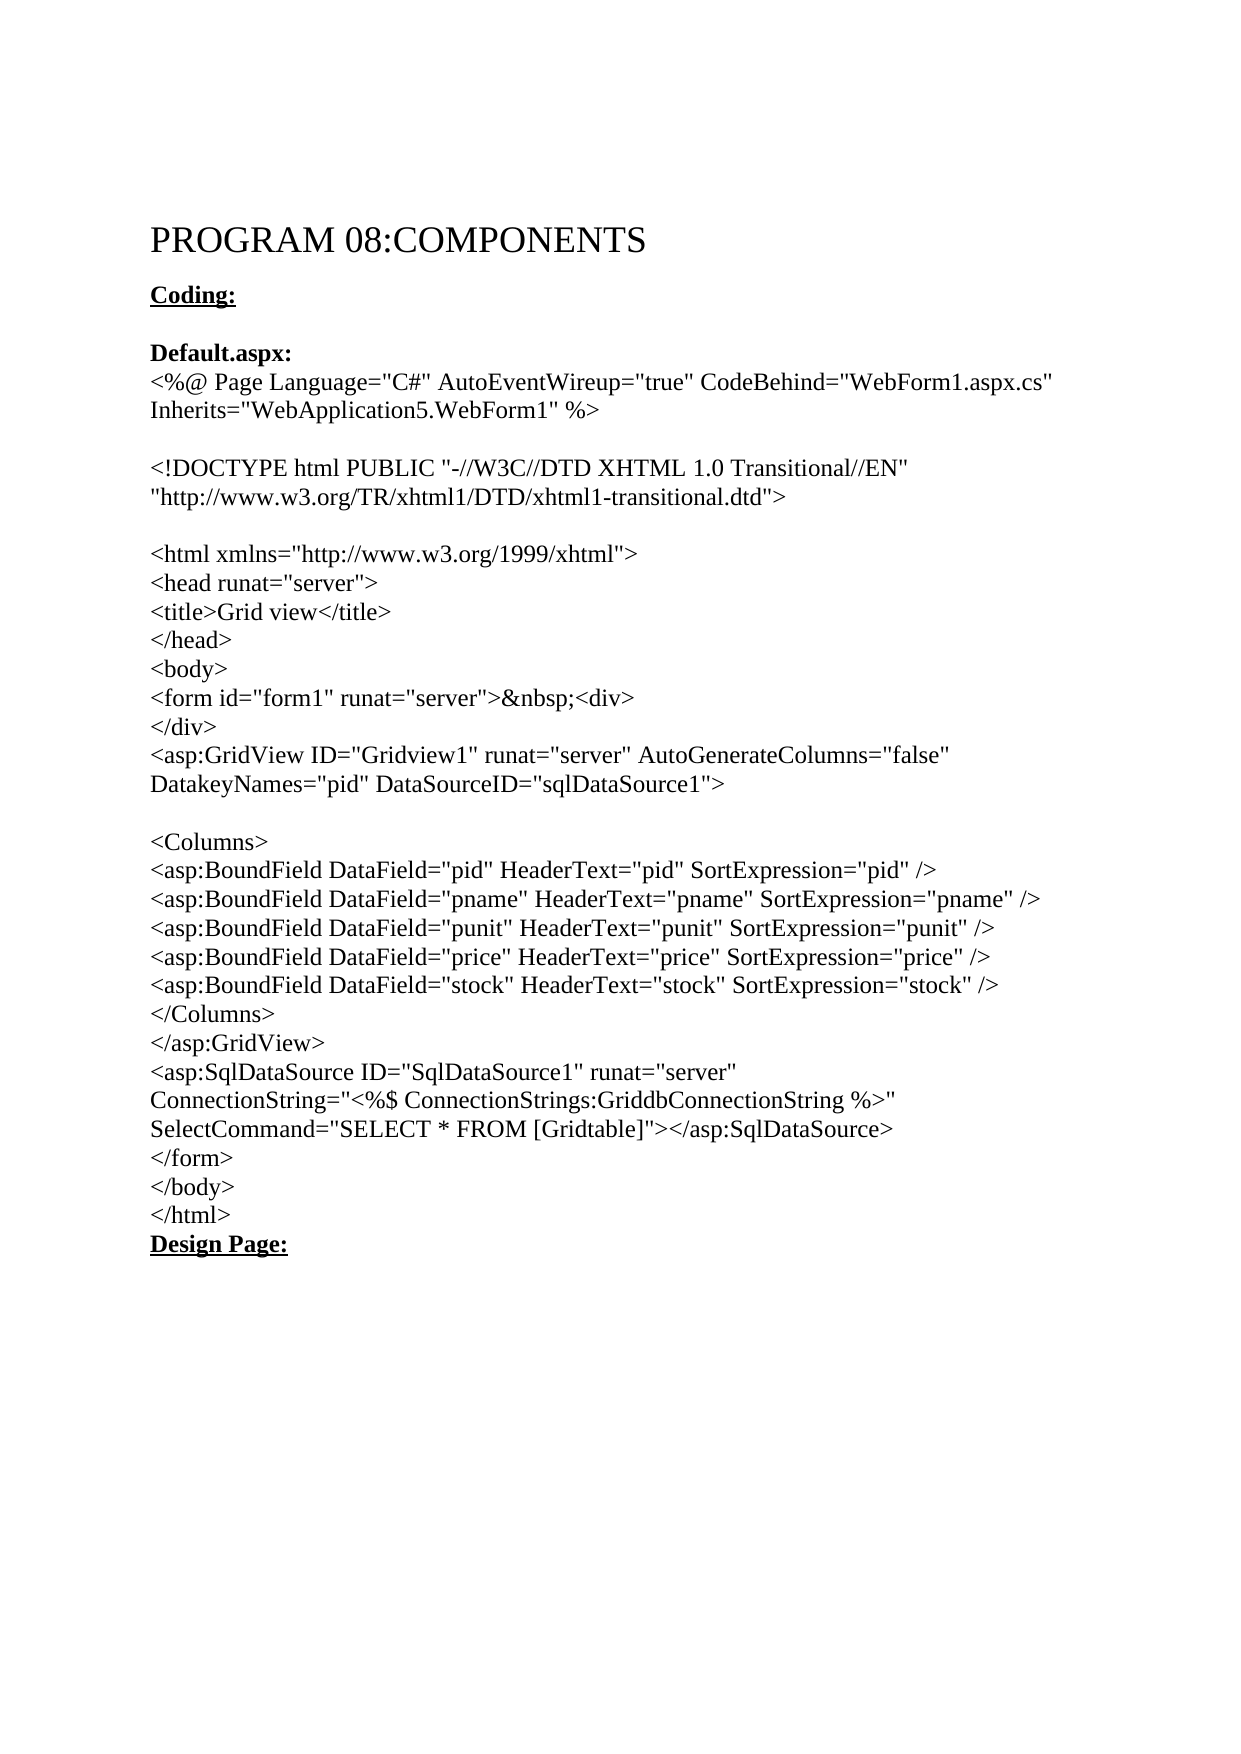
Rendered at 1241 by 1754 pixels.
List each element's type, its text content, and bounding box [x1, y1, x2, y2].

text <body> [150, 654, 1090, 683]
text <asp:SqlDataSource ID="SqlDataSource1" runat="server" [150, 1057, 1090, 1085]
text <Columns> [150, 827, 1090, 855]
text SelectCommand="SELECT * FROM [Gridtable]"></asp:SqlDataSource> [150, 1114, 1090, 1143]
text <asp:GridView ID="Gridview1" runat="server" AutoGenerateColumns="false" [150, 740, 1090, 769]
text </Columns> [150, 999, 1090, 1028]
text </div> [150, 712, 1090, 740]
text Coding: [150, 280, 1090, 309]
text PROGRAM 08:COMPONENTS [150, 217, 1090, 260]
text </asp:GridView> [150, 1028, 1090, 1057]
text <asp:BoundField DataField="punit" HeaderText="punit" SortExpression="punit" /> [150, 913, 1090, 942]
text <asp:BoundField DataField="stock" HeaderText="stock" SortExpression="stock" /> [150, 970, 1090, 999]
text <title>Grid view</title> [150, 597, 1090, 625]
text <head runat="server"> [150, 568, 1090, 597]
text Default.aspx: [150, 338, 1090, 367]
text <html xmlns="http://www.w3.org/1999/xhtml"> [150, 539, 1090, 568]
text <asp:BoundField DataField="price" HeaderText="price" SortExpression="price" /> [150, 942, 1090, 970]
text <asp:BoundField DataField="pname" HeaderText="pname" SortExpression="pname" /> [150, 884, 1090, 913]
text </head> [150, 625, 1090, 654]
text Design Page: [150, 1229, 1090, 1258]
text ConnectionString="<%$ ConnectionStrings:GriddbConnectionString %>" [150, 1085, 1090, 1114]
text </body> [150, 1172, 1090, 1200]
text </html> [150, 1200, 1090, 1229]
text <form id="form1" runat="server">&nbsp;<div> [150, 683, 1090, 712]
text <!DOCTYPE html PUBLIC "-//W3C//DTD XHTML 1.0 Transitional//EN" "http://www.w3.org/TR/xhtml1/DTD/xhtml1-transitional.dtd"> [150, 453, 1090, 510]
text </form> [150, 1143, 1090, 1172]
text <asp:BoundField DataField="pid" HeaderText="pid" SortExpression="pid" /> [150, 855, 1090, 884]
text DatakeyNames="pid" DataSourceID="sqlDataSource1"> [150, 769, 1090, 798]
text <%@ Page Language="C#" AutoEventWireup="true" CodeBehind="WebForm1.aspx.cs" Inherits="WebApplication5.WebForm1" %> [150, 367, 1090, 424]
